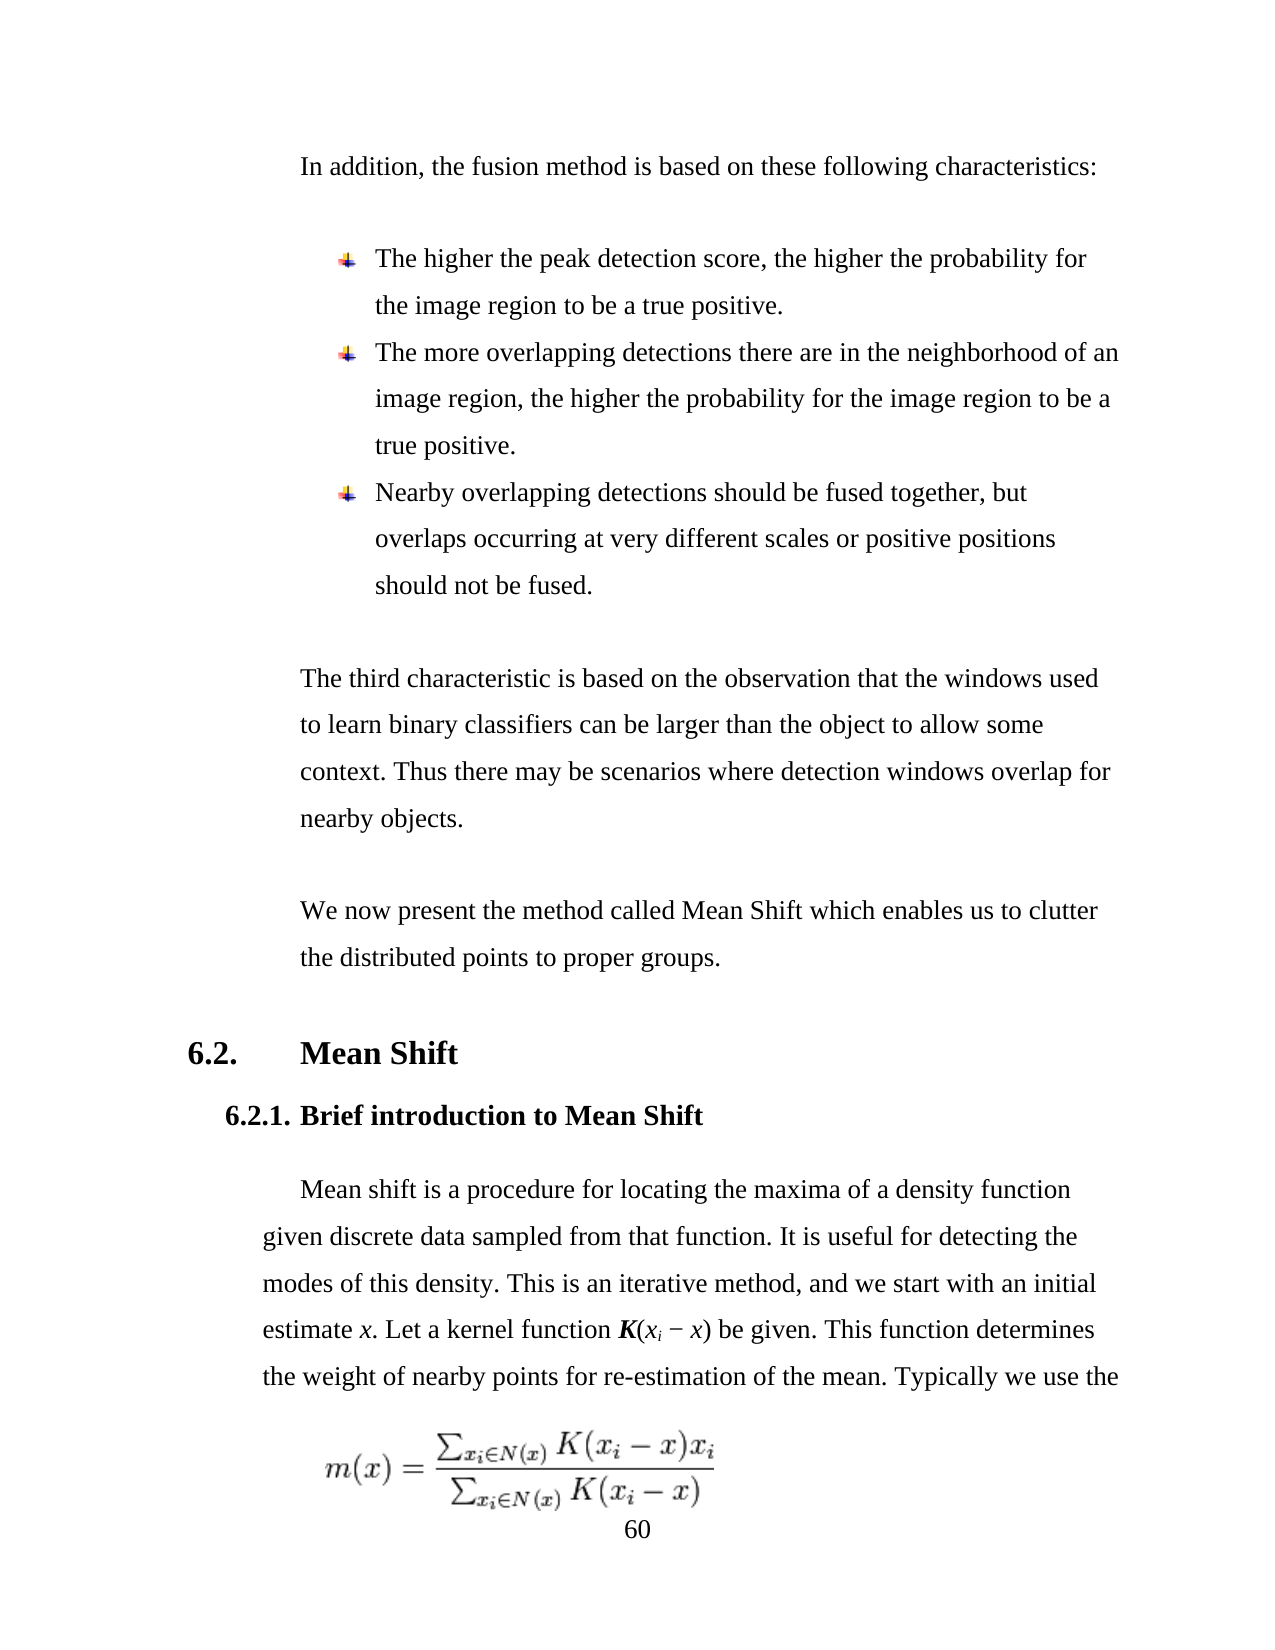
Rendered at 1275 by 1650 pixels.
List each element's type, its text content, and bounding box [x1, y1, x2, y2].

text We now present the method called Mean Shift which enables us to clutter the distributed points to proper groups. [300, 894, 1125, 972]
picture [325, 1429, 714, 1511]
picture [338, 484, 356, 502]
text In addition, the fusion method is based on these following characteristics: [300, 150, 1125, 181]
picture [338, 344, 356, 362]
subtitle Brief introduction to Mean Shift [225, 1098, 1125, 1132]
text The third characteristic is based on the observation that the windows used to learn binary classifiers can be larger than the object to allow some context. Thus there may be scenarios where detection windows overlap for nearby objects. [300, 662, 1125, 833]
picture [338, 251, 356, 268]
list The more overlapping detections there are in the neighborhood of an image region, the higher the probability for the image region to be a true positive. [337, 336, 1125, 460]
list Nearby overlapping detections should be fused together, but overlaps occurring at very different scales or positive positions should not be fused. [337, 476, 1125, 600]
text Mean Shift [187, 1033, 1125, 1072]
list The higher the peak detection score, the higher the probability for the image region to be a true positive. [337, 242, 1125, 320]
